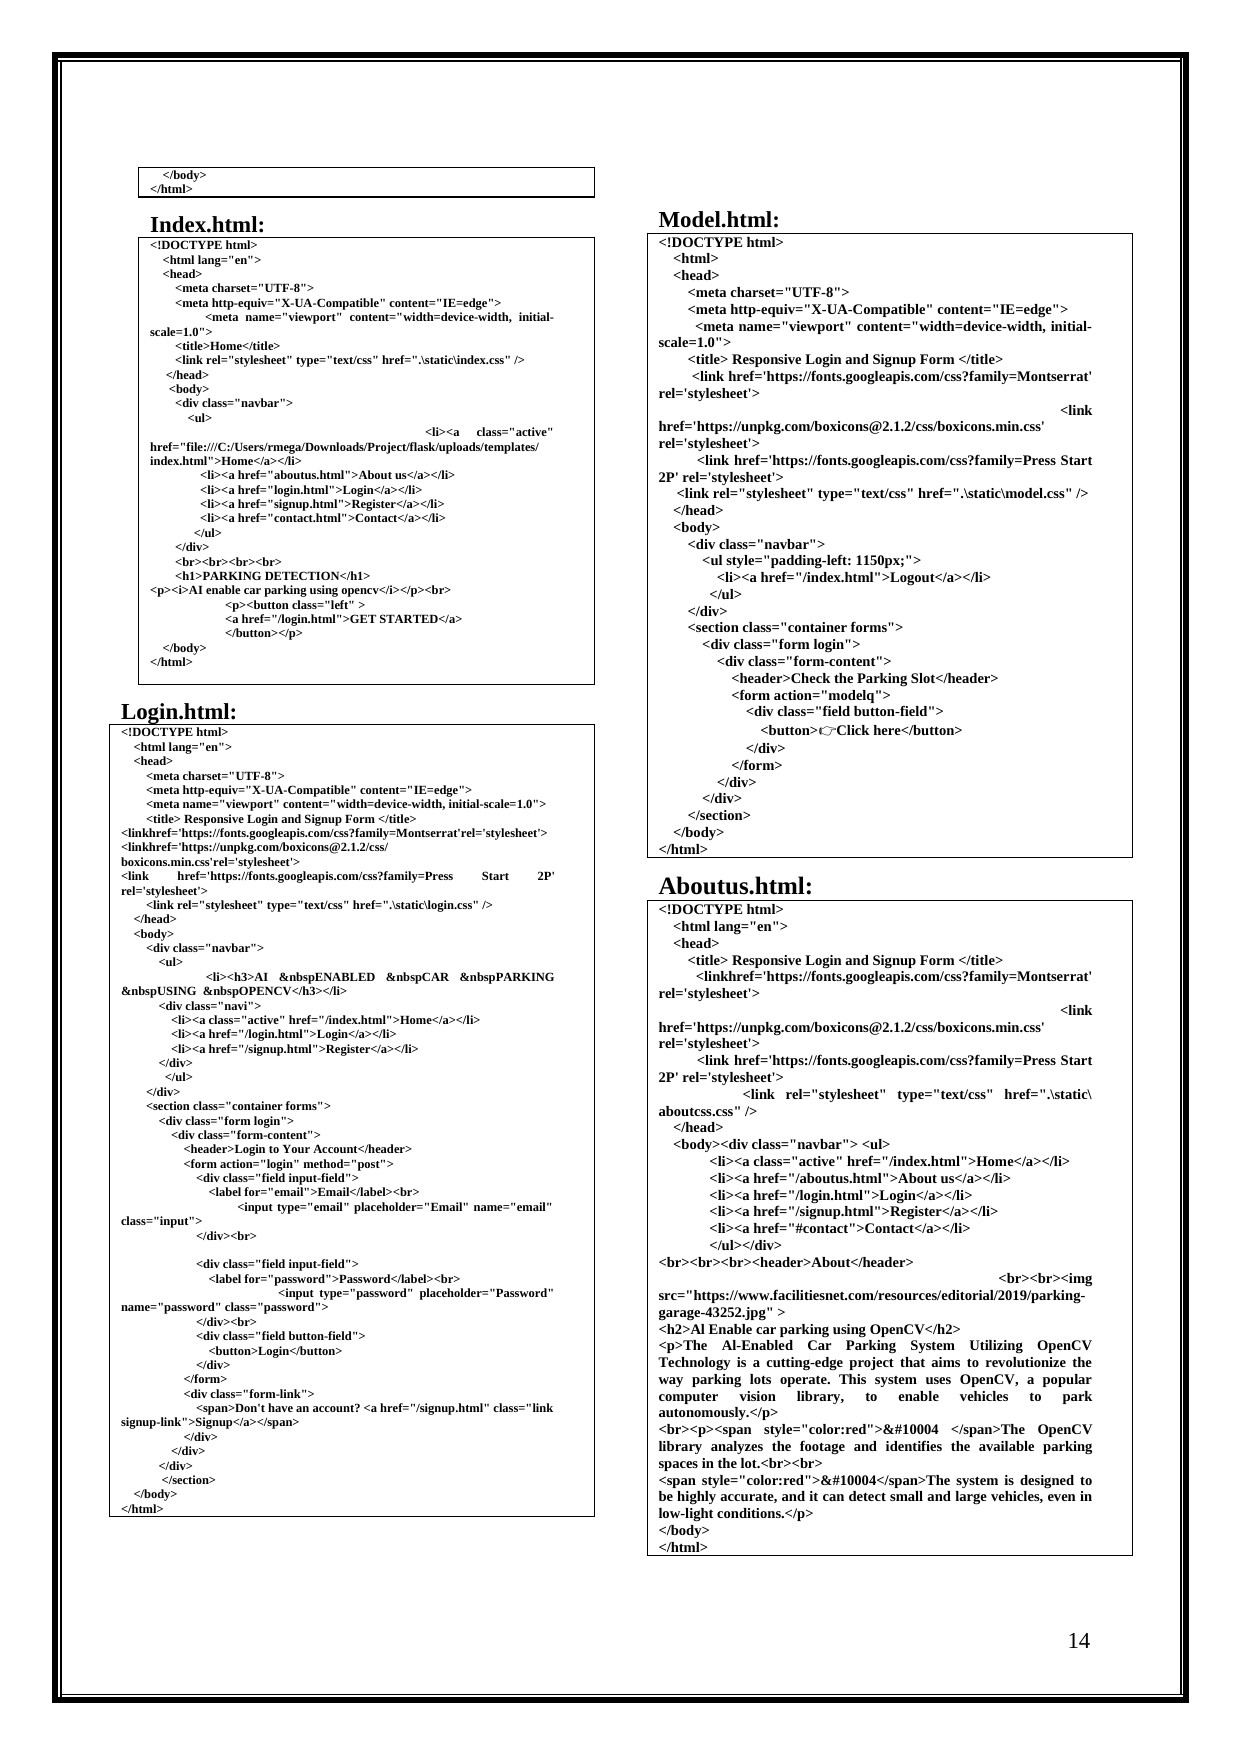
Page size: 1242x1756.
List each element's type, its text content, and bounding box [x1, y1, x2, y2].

table_header <!DOCTYPE html> <html> <head> <meta charset="UTF-8"> <meta http-equiv="X-UA-Compatible" content="IE=edge"> <meta name="viewport" content="width=device-width, initial-scale=1.0"> <title> Responsive Login and Signup Form </title> <link href='https://fonts.googleapis.com/css?family=Montserrat' rel='stylesheet'> <link href='https://unpkg.com/boxicons@2.1.2/css/boxicons.min.css' rel='stylesheet'> <link href='https://fonts.googleapis.com/css?family=Press Start 2P' rel='stylesheet'> <link rel="stylesheet" type="text/css" href=".\static\model.css" /> </head> <body> <div class="navbar"> <ul style="padding-left: 1150px;"> <li><a href="/index.html">Logout</a></li> </ul> </div> <section class="container forms"> <div class="form login"> <div class="form-content"> <header>Check the Parking Slot</header> <form action="modelq"> <div class="field button-field"> <button>👉Click here</button> </div> </form> </div> </div> </section> </body> </html> [648, 234, 1132, 857]
text Model.html: [658, 206, 1093, 232]
text Index.html: [150, 211, 555, 237]
text Aboutus.html: [658, 871, 1093, 900]
text Login.html: [121, 698, 555, 724]
table_header <!DOCTYPE html> <html lang="en"> <head> <meta charset="UTF-8"> <meta http-equiv="X-UA-Compatible" content="IE=edge"> <meta name="viewport" content="width=device-width, initial-scale=1.0"> <title> Responsive Login and Signup Form </title> <linkhref='https://fonts.googleapis.com/css?family=Montserrat'rel='stylesheet'> <linkhref='https://unpkg.com/boxicons@2.1.2/css/boxicons.min.css'rel='stylesheet'> <link href='https://fonts.googleapis.com/css?family=Press Start 2P' rel='stylesheet'> <link rel="stylesheet" type="text/css" href=".\static\login.css" /> </head> <body> <div class="navbar"> <ul> <li><h3>AI &nbspENABLED &nbspCAR &nbspPARKING &nbspUSING &nbspOPENCV</h3></li> <div class="navi"> <li><a class="active" href="/index.html">Home</a></li> <li><a href="/login.html">Login</a></li> <li><a href="/signup.html">Register</a></li> </div> </ul> </div> <section class="container forms"> <div class="form login"> <div class="form-content"> <header>Login to Your Account</header> <form action="login" method="post"> <div class="field input-field"> <label for="email">Email</label><br> <input type="email" placeholder="Email" name="email" class="input"> </div><br> <div class="field input-field"> <label for="password">Password</label><br> <input type="password" placeholder="Password" name="password" class="password"> </div><br> <div class="field button-field"> <button>Login</button> </div> </form> <div class="form-link"> <span>Don't have an account? <a href="/signup.html" class="link signup-link">Signup</a></span> </div> </div> </div> </section> </body> </html> [110, 725, 594, 1516]
table_header <!DOCTYPE html> <html lang="en"> <head> <meta charset="UTF-8"> <meta http-equiv="X-UA-Compatible" content="IE=edge"> <meta name="viewport" content="width=device-width, initial-scale=1.0"> <title>Home</title> <link rel="stylesheet" type="text/css" href=".\static\index.css" /> </head> <body> <div class="navbar"> <ul> <li><a class="active" href="file:///C:/Users/rmega/Downloads/Project/flask/uploads/templates/index.html">Home</a></li> <li><a href="aboutus.html">About us</a></li> <li><a href="login.html">Login</a></li> <li><a href="signup.html">Register</a></li> <li><a href="contact.html">Contact</a></li> </ul> </div> <br><br><br><br> <h1>PARKING DETECTION</h1> <p><i>AI enable car parking using opencv</i></p><br> <p><button class="left" > <a href="/login.html">GET STARTED</a> </button></p> </body> </html> [139, 238, 594, 684]
table_header <!DOCTYPE html> <html lang="en"> <head> <title> Responsive Login and Signup Form </title> <linkhref='https://fonts.googleapis.com/css?family=Montserrat' rel='stylesheet'> <link href='https://unpkg.com/boxicons@2.1.2/css/boxicons.min.css' rel='stylesheet'> <link href='https://fonts.googleapis.com/css?family=Press Start 2P' rel='stylesheet'> <link rel="stylesheet" type="text/css" href=".\static\aboutcss.css" /> </head> <body><div class="navbar"> <ul> <li><a class="active" href="/index.html">Home</a></li> <li><a href="/aboutus.html">About us</a></li> <li><a href="/login.html">Login</a></li> <li><a href="/signup.html">Register</a></li> <li><a href="#contact">Contact</a></li> </ul></div> <br><br><br><header>About</header> <br><br><img src="https://www.facilitiesnet.com/resources/editorial/2019/parking-garage-43252.jpg" > <h2>Al Enable car parking using OpenCV</h2> <p>The Al-Enabled Car Parking System Utilizing OpenCV Technology is a cutting-edge project that aims to revolutionize the way parking lots operate. This system uses OpenCV, a popular computer vision library, to enable vehicles to park autonomously.</p> <br><p><span style="color:red">&#10004 </span>The OpenCV library analyzes the footage and identifies the available parking spaces in the lot.<br><br> <span style="color:red">&#10004</span>The system is designed to be highly accurate, and it can detect small and large vehicles, even in low-light conditions.</p> </body> </html> [648, 901, 1132, 1555]
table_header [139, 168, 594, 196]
